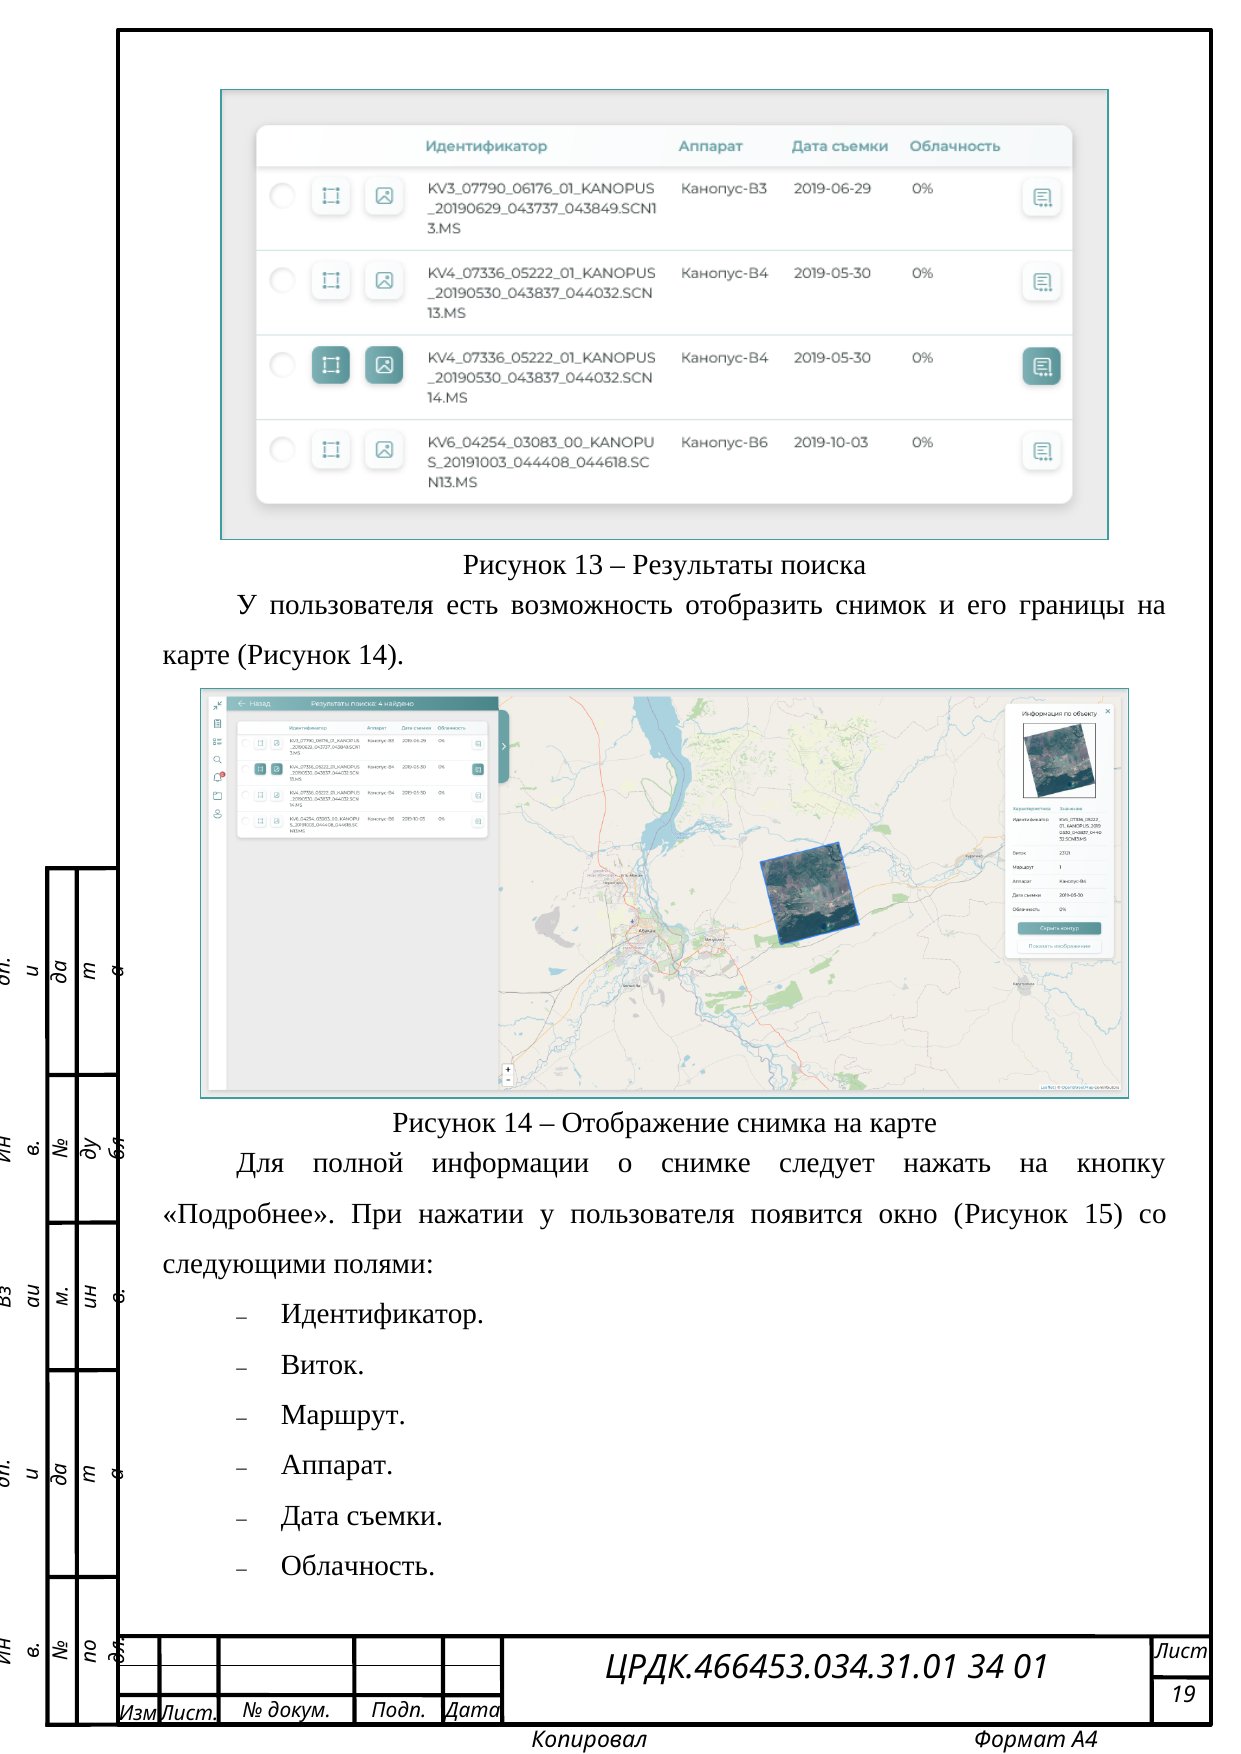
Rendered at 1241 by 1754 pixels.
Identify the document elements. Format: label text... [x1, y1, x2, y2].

text Дата съемки. [162, 1498, 1167, 1531]
text Идентификатор. [162, 1296, 1167, 1330]
text Аппарат. [162, 1447, 1167, 1481]
text Виток. [162, 1347, 1167, 1380]
text Маршрут. [162, 1397, 1167, 1431]
text У пользователя есть возможность отобразить снимок и его границы на карте (Рисунок 14). [162, 587, 1167, 671]
text Для полной информации о снимке следует нажать на кнопку «Подробнее». При нажатии у пользователя появится окно (Рисунок 15) со следующими полями: [162, 1146, 1167, 1280]
picture [222, 90, 1107, 539]
text Облачность. [162, 1548, 1167, 1582]
picture [201, 689, 1128, 1097]
